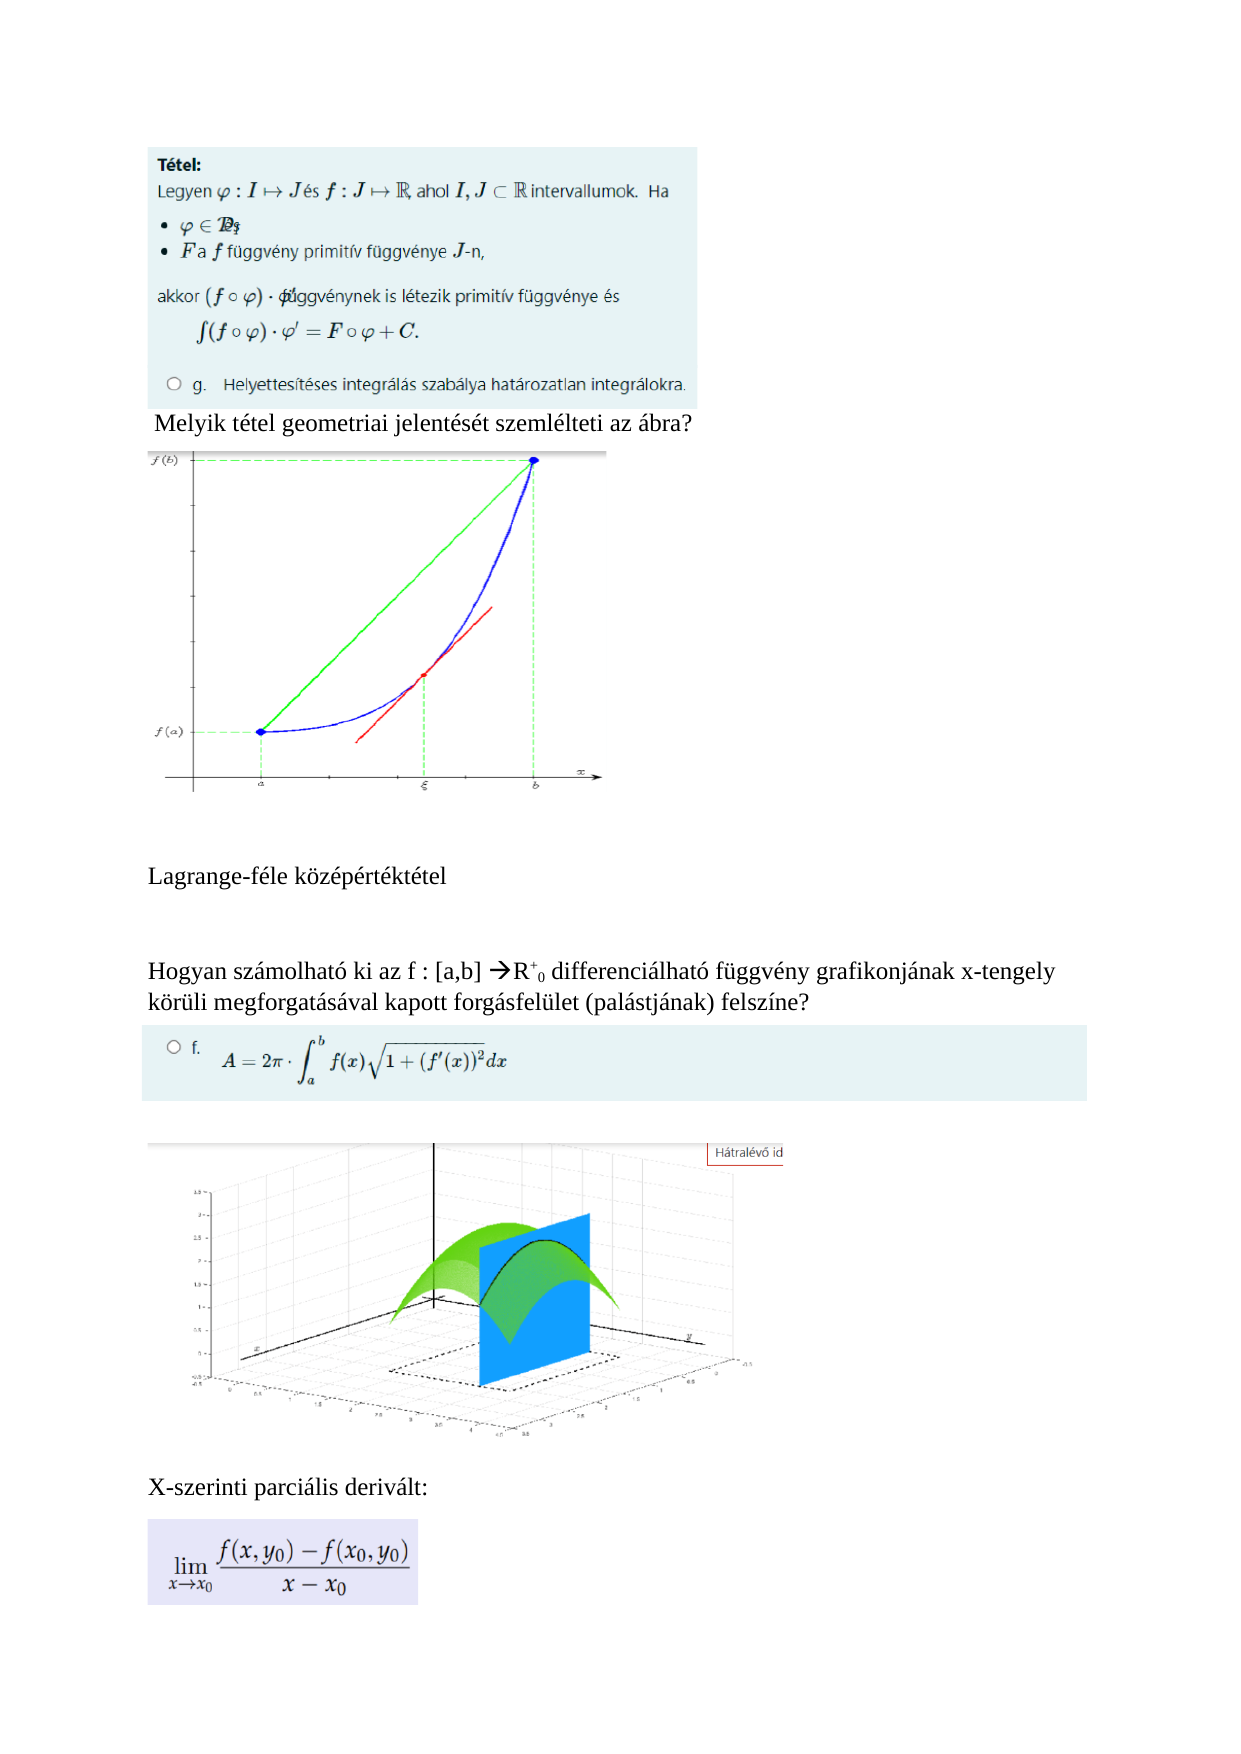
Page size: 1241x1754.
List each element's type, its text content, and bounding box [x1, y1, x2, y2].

picture [147, 147, 698, 409]
text Lagrange-féle középértéktétel [148, 861, 1093, 890]
picture [141, 1025, 1087, 1101]
text Hogyan számolható ki az f : [a,b] R+0 differenciálható függvény grafikonjának x-tengely körüli megforgatásával kapott forgásfelület (palástjának) felszíne? [148, 956, 1093, 1016]
picture [147, 1143, 784, 1453]
picture [147, 451, 607, 792]
picture [147, 1519, 419, 1605]
